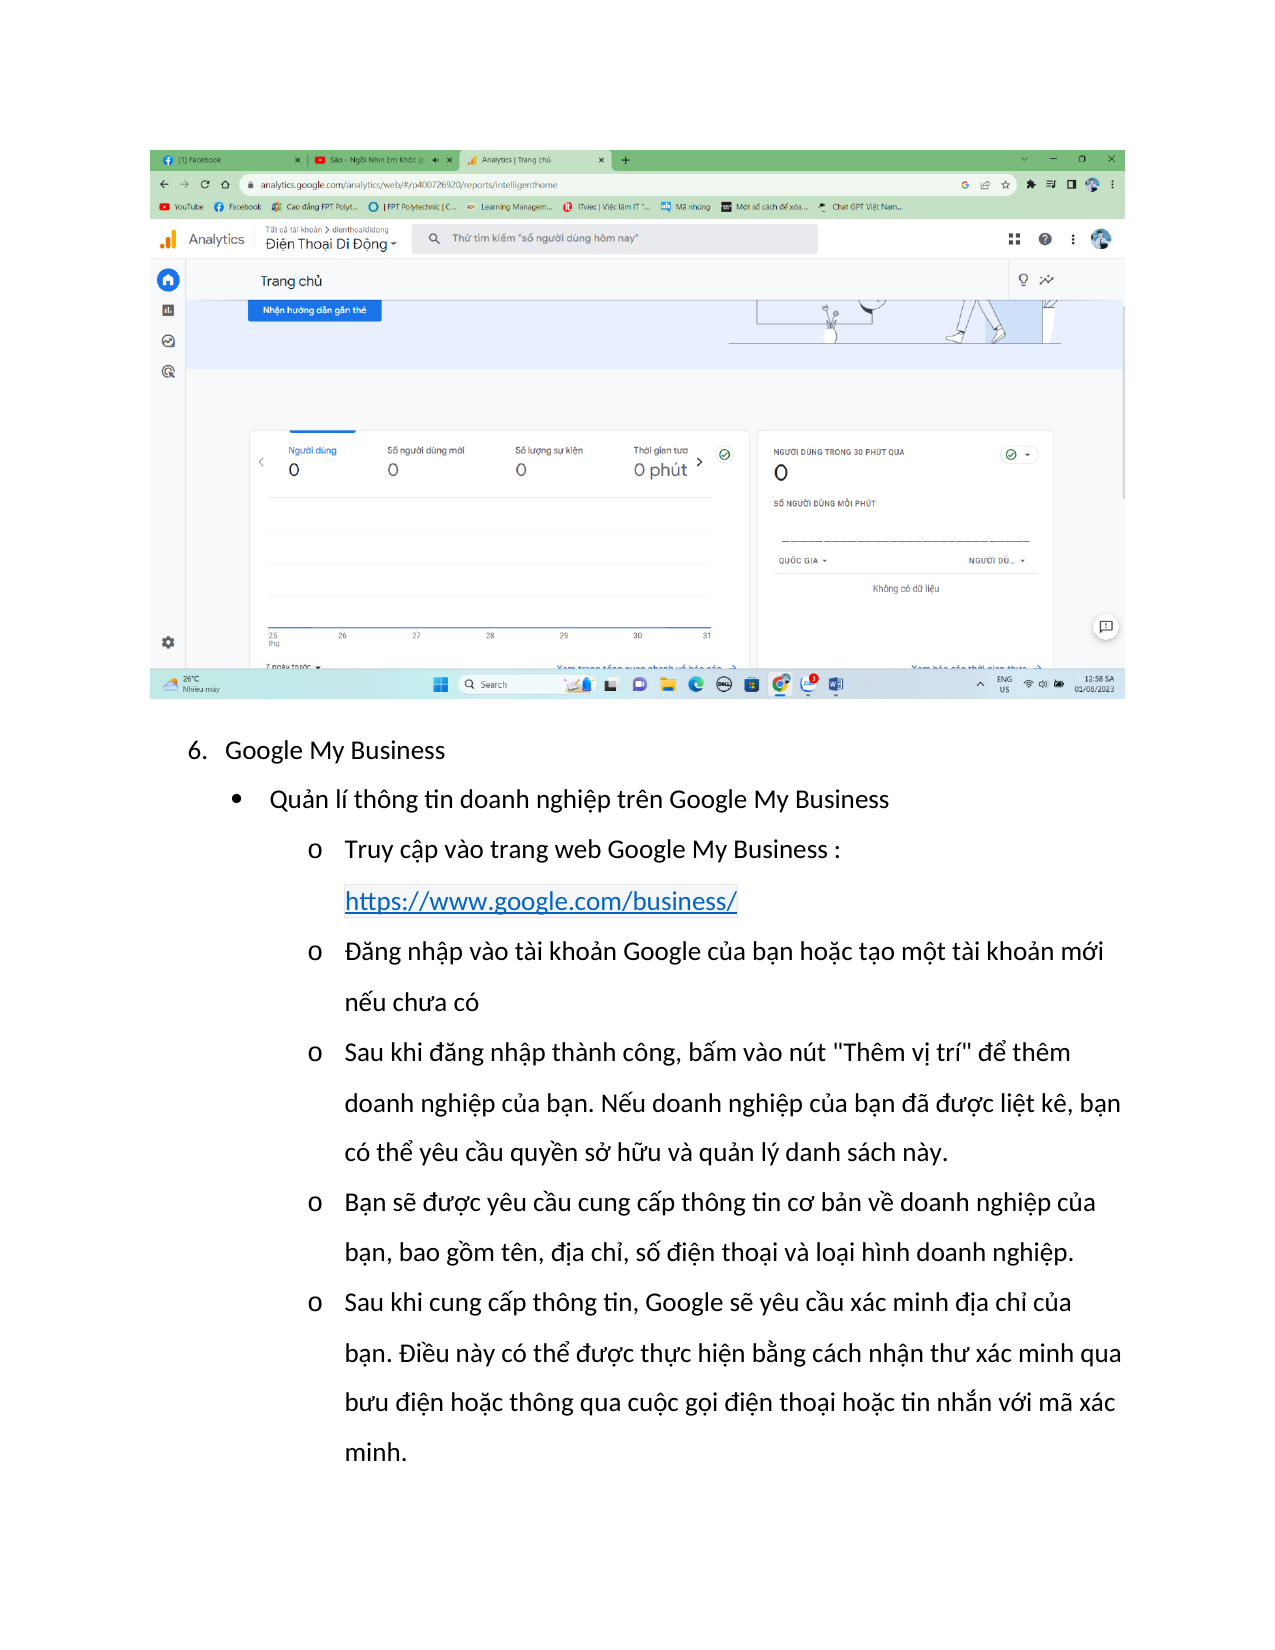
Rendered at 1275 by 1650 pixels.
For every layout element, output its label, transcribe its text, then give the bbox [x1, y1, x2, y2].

list Google My Business [187, 733, 1125, 766]
list Sau khi cung cấp thông tin, Google sẽ yêu cầu xác minh địa chỉ của bạn. Điều này có thể được thực hiện bằng cách nhận thư xác minh qua bưu điện hoặc thông qua cuộc gọi điện thoại hoặc tin nhắn với mã xác minh. [307, 1285, 1125, 1468]
list Sau khi đăng nhập thành công, bấm vào nút "Thêm vị trí" để thêm doanh nghiệp của bạn. Nếu doanh nghiệp của bạn đã được liệt kê, bạn có thể yêu cầu quyền sở hữu và quản lý danh sách này. [307, 1035, 1125, 1168]
list Đăng nhập vào tài khoản Google của bạn hoặc tạo một tài khoản mới nếu chưa có [307, 934, 1125, 1018]
list Truy cập vào trang web Google My Business : https://www.google.com/business/ [307, 832, 1125, 918]
list Quản lí thông tin doanh nghiệp trên Google My Business [232, 783, 1125, 816]
picture [150, 150, 1125, 699]
list Bạn sẽ được yêu cầu cung cấp thông tin cơ bản về doanh nghiệp của bạn, bao gồm tên, địa chỉ, số điện thoại và loại hình doanh nghiệp. [307, 1185, 1125, 1268]
